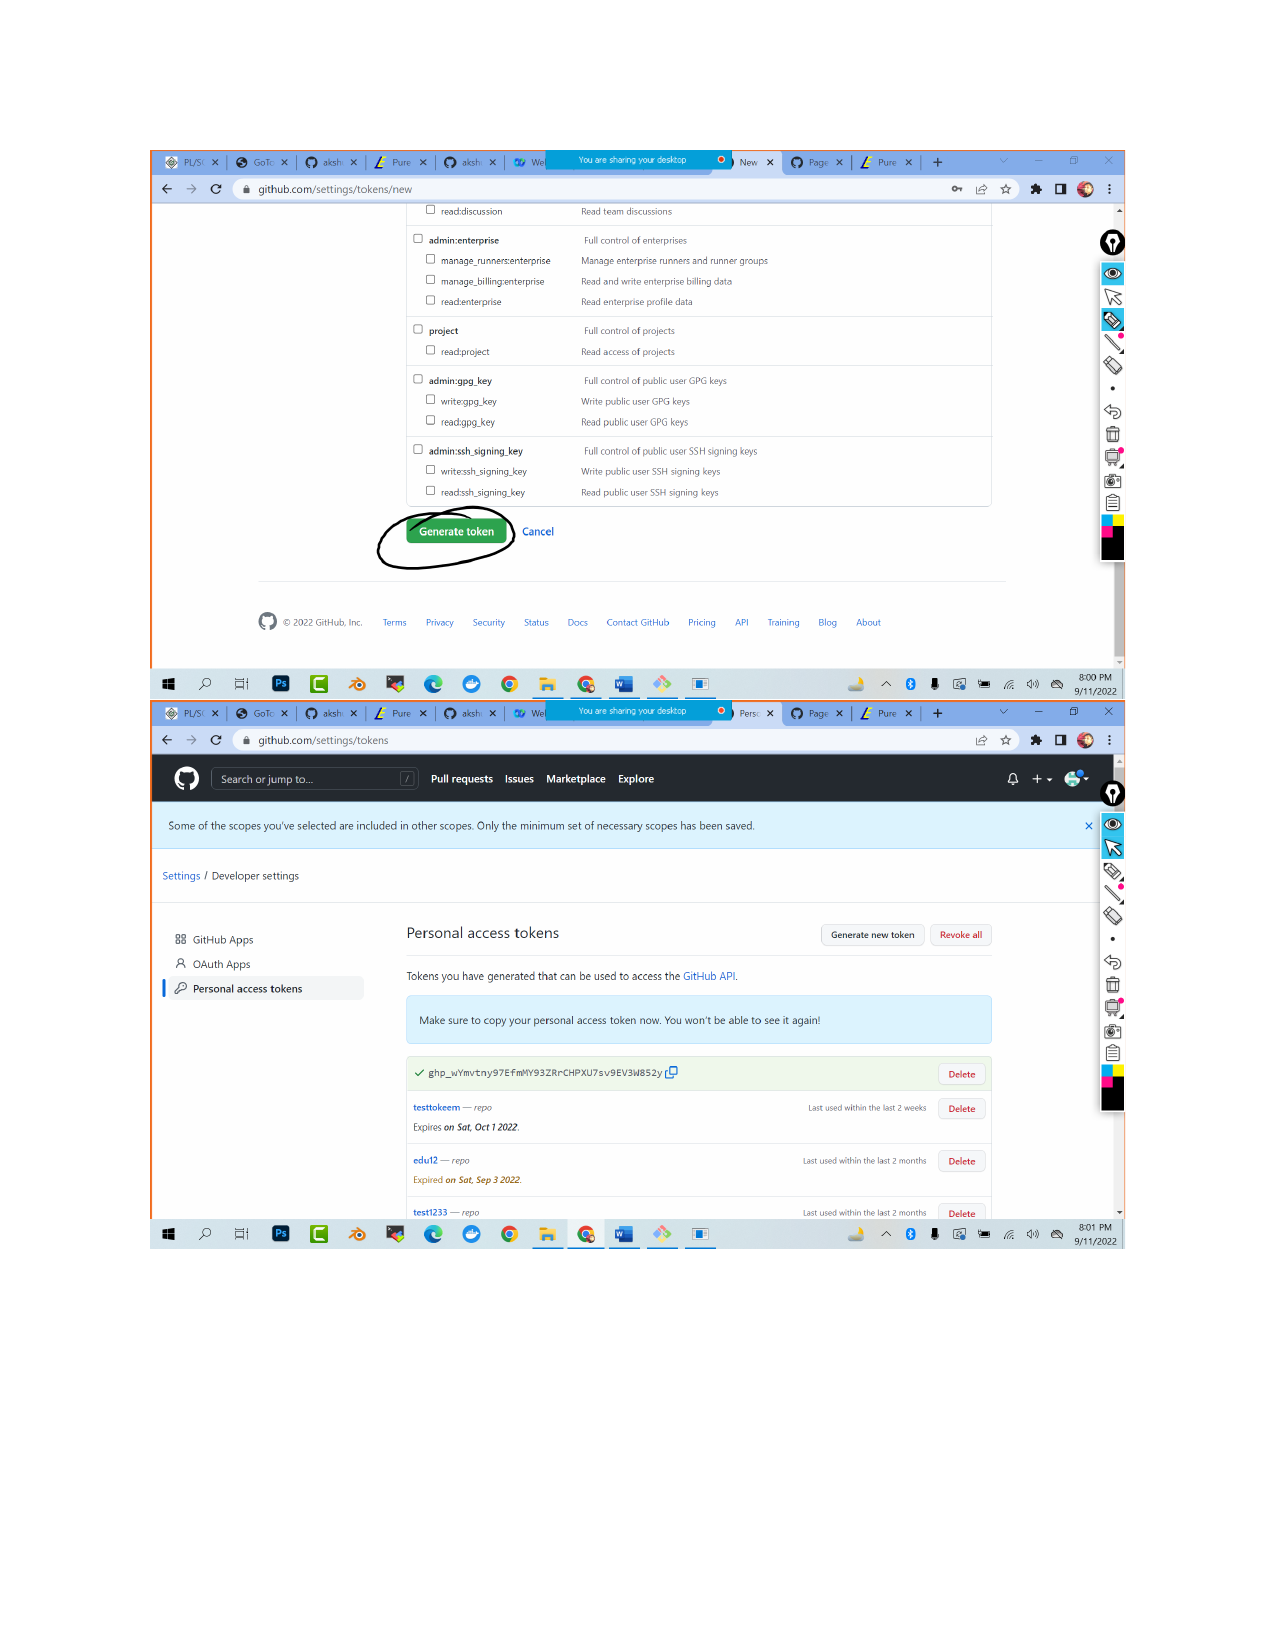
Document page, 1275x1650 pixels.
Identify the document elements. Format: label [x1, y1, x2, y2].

picture [150, 150, 1125, 699]
picture [150, 700, 1125, 1249]
